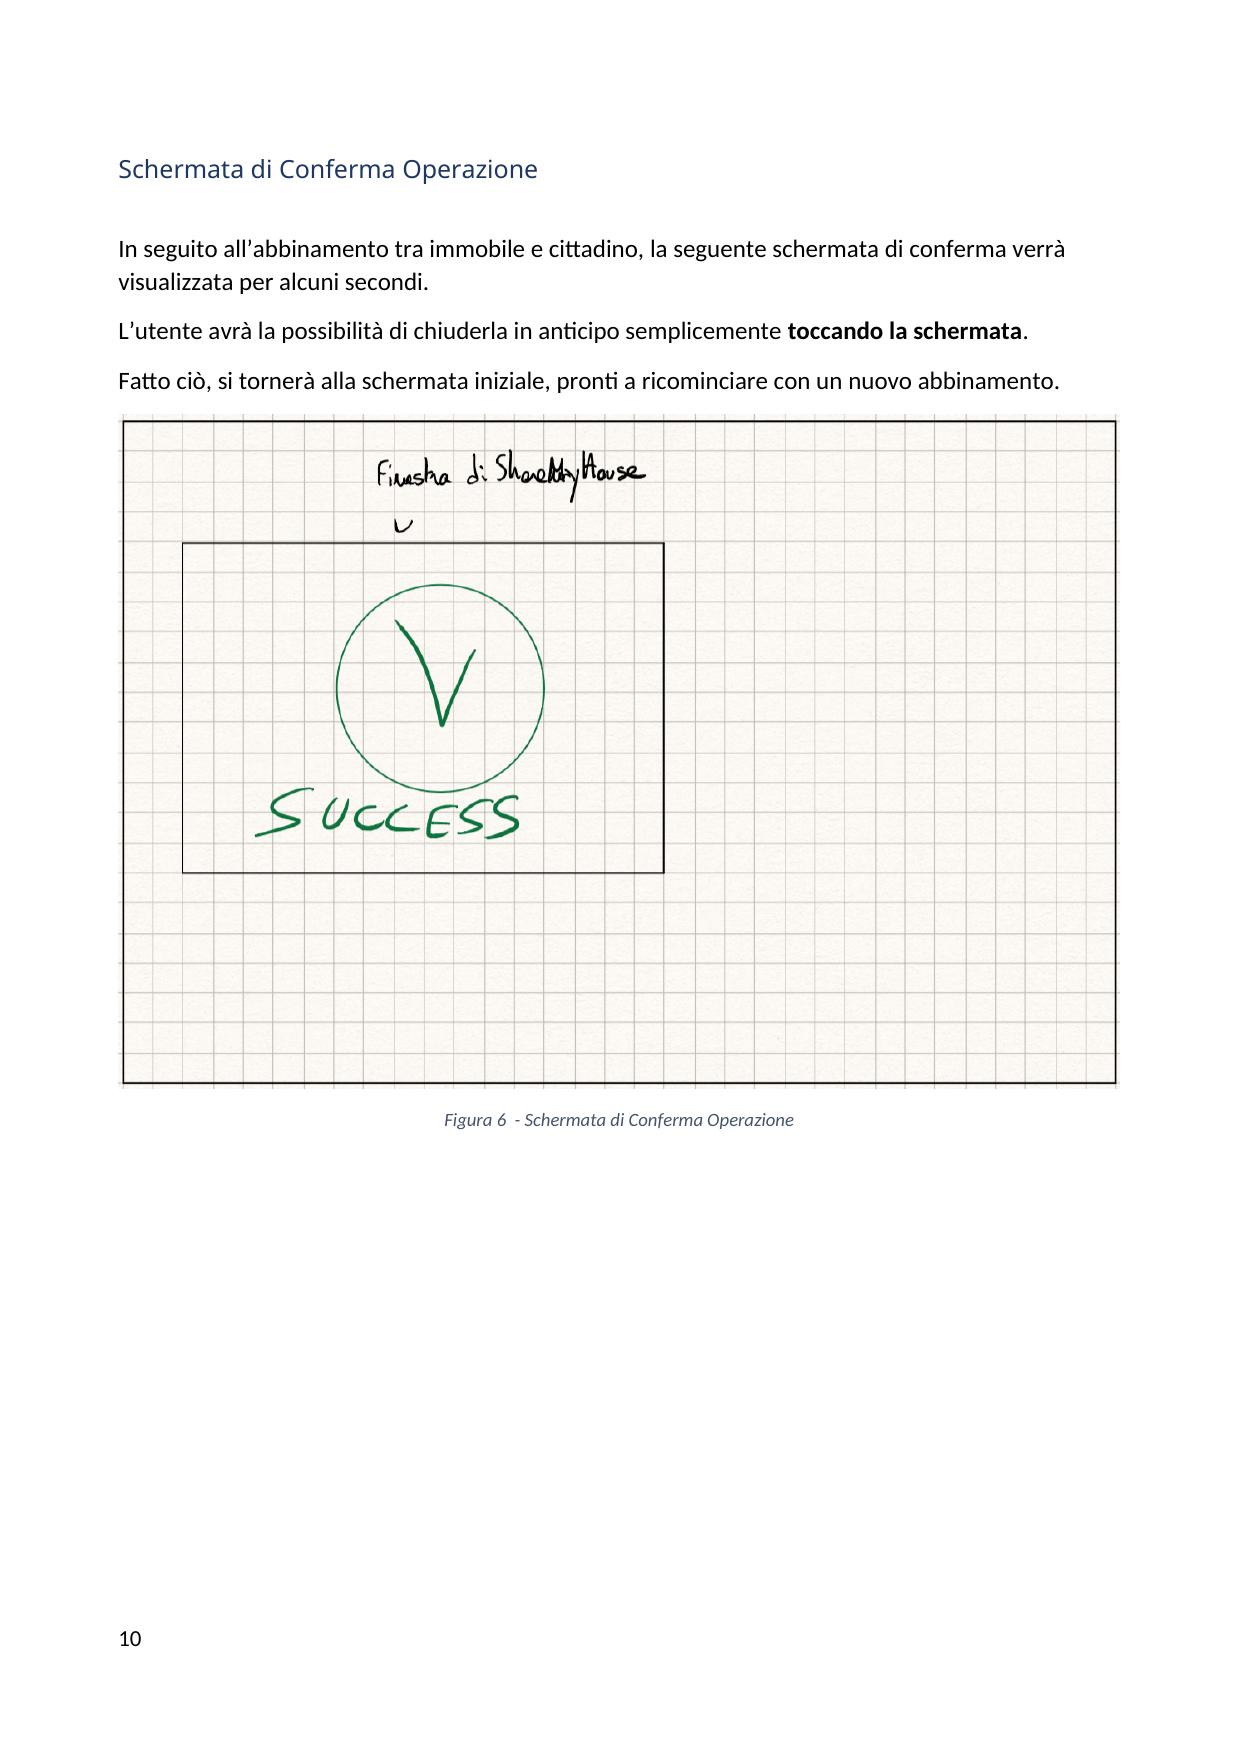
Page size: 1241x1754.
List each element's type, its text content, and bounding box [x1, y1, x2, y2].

picture [118, 414, 1121, 1089]
text In seguito all’abbinamento tra immobile e cittadino, la seguente schermata di conferma verrà visualizzata per alcuni secondi. [118, 233, 1122, 296]
text Fatto ciò, si tornerà alla schermata iniziale, pronti a ricominciare con un nuovo abbinamento. [118, 365, 1122, 395]
text L’utente avrà la possibilità di chiuderla in anticipo semplicemente toccando la schermata. [118, 315, 1122, 346]
subtitle Schermata di Conferma Operazione [118, 152, 1122, 186]
